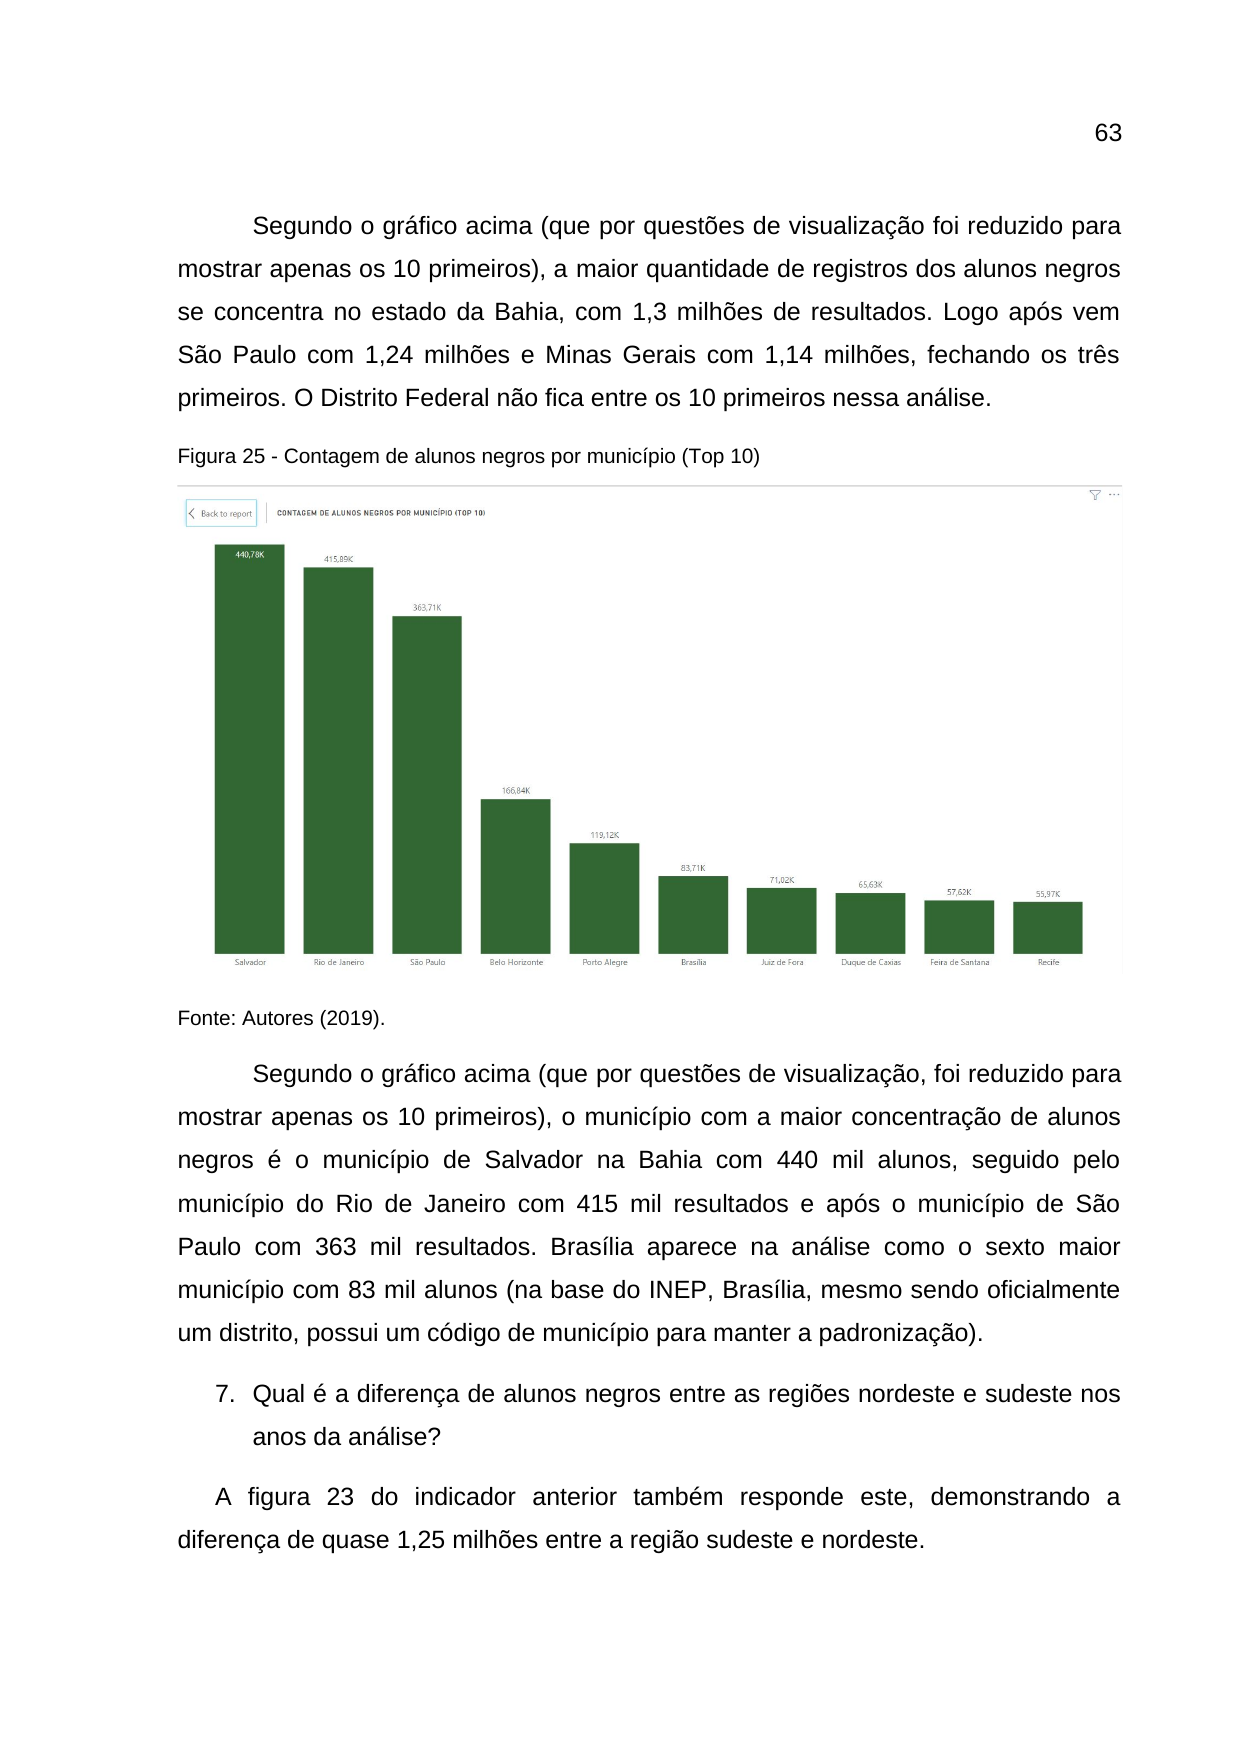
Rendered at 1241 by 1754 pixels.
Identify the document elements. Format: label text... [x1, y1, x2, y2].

text Segundo o gráfico acima (que por questões de visualização foi reduzido para mostrar apenas os 10 primeiros), a maior quantidade de registros dos alunos negros se concentra no estado da Bahia, com 1,3 milhões de resultados. Logo após vem São Paulo com 1,24 milhões e Minas Gerais com 1,14 milhões, fechando os três primeiros. O Distrito Federal não fica entre os 10 primeiros nessa análise. [177, 211, 1122, 412]
text Fonte: Autores (2019). [177, 1006, 1122, 1030]
text A figura 23 do indicador anterior também responde este, demonstrando a diferença de quase 1,25 milhões entre a região sudeste e nordeste. [177, 1482, 1122, 1554]
list Qual é a diferença de alunos negros entre as regiões nordeste e sudeste nos anos da análise? [215, 1378, 1122, 1450]
picture [177, 485, 1123, 974]
text Figura 25 - Contagem de alunos negros por município (Top 10) [177, 444, 1122, 468]
text Segundo o gráfico acima (que por questões de visualização, foi reduzido para mostrar apenas os 10 primeiros), o município com a maior concentração de alunos negros é o município de Salvador na Bahia com 440 mil alunos, seguido pelo município do Rio de Janeiro com 415 mil resultados e após o município de São Paulo com 363 mil resultados. Brasília aparece na análise como o sexto maior município com 83 mil alunos (na base do INEP, Brasília, mesmo sendo oficialmente um distrito, possui um código de município para manter a padronização). [177, 1059, 1122, 1347]
